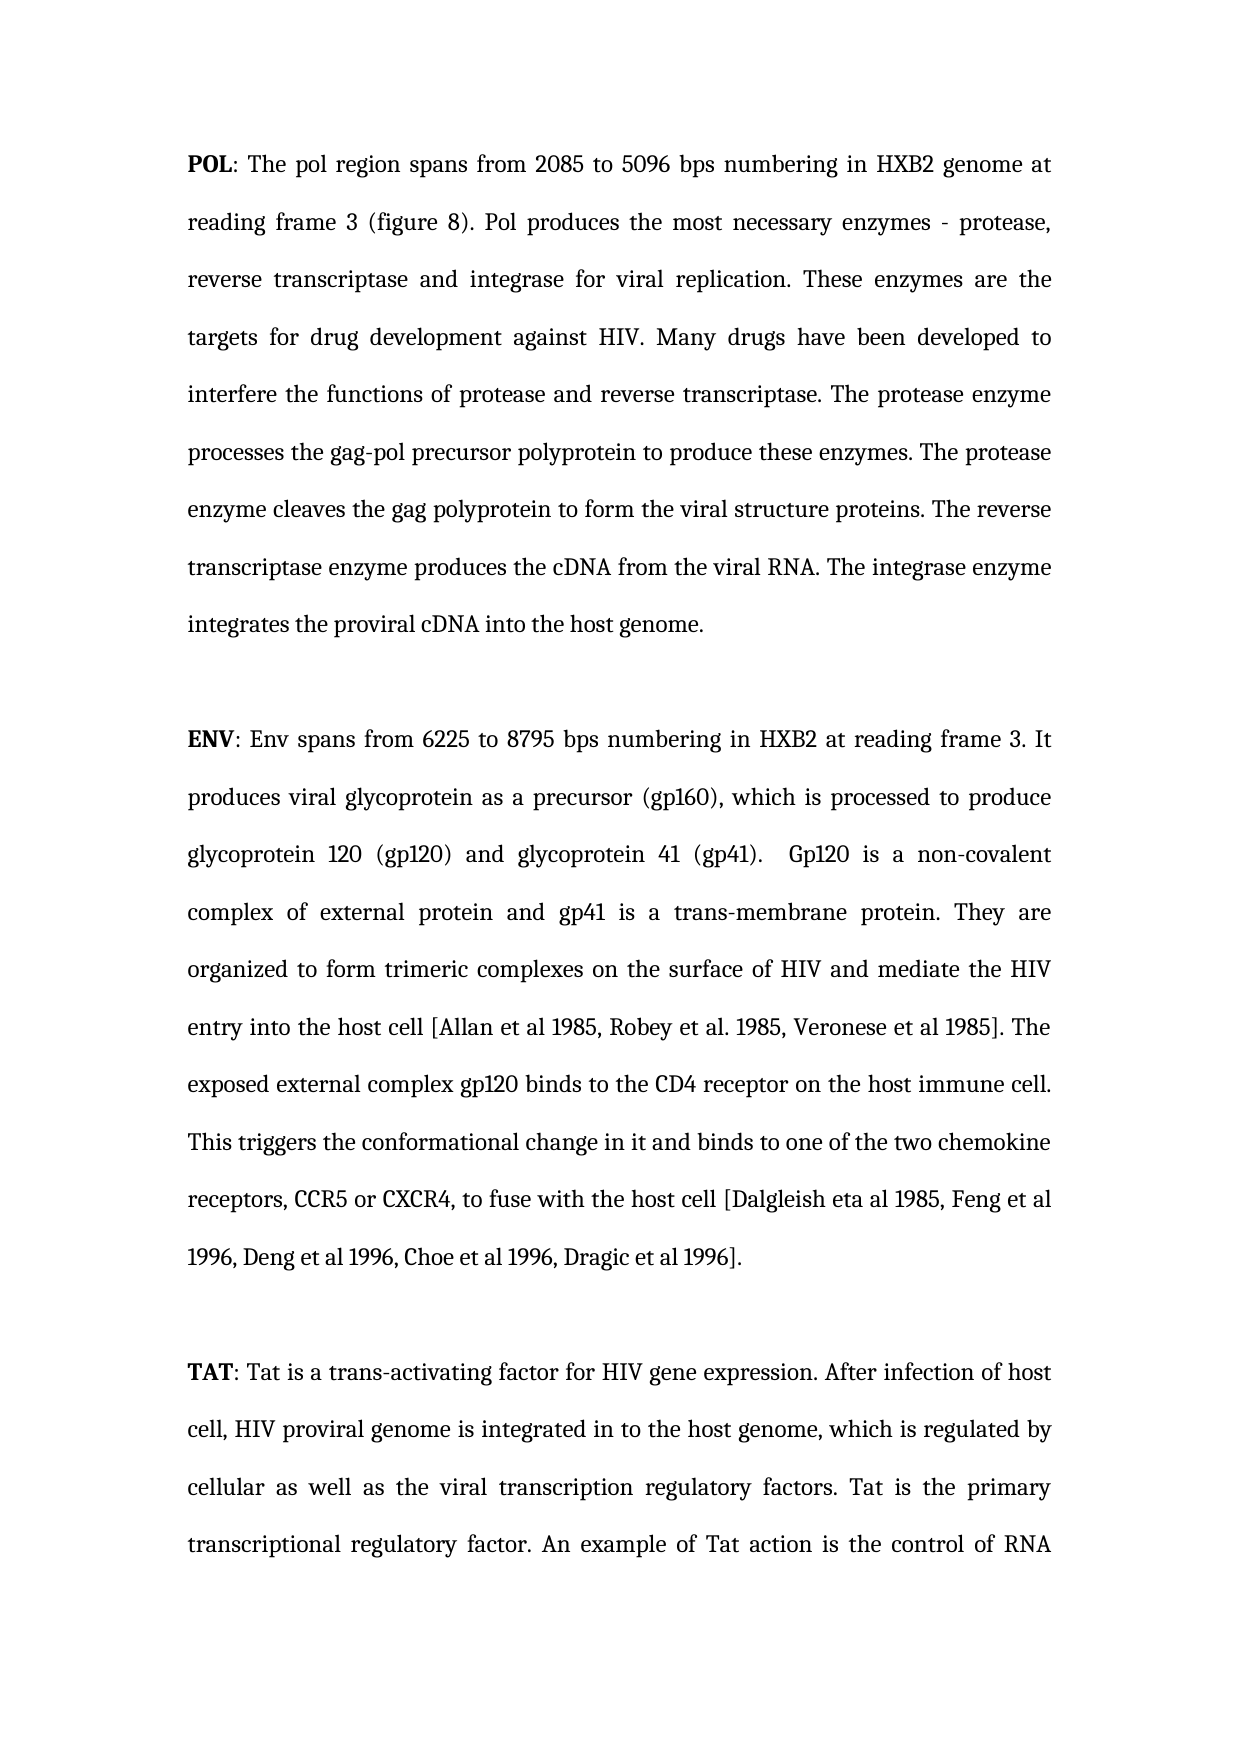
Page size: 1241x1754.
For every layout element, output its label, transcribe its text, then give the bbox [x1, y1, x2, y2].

text ENV: Env spans from 6225 to 8795 bps numbering in HXB2 at reading frame 3. It produces viral glycoprotein as a precursor (gp160), which is processed to produce glycoprotein 120 (gp120) and glycoprotein 41 (gp41). Gp120 is a non-covalent complex of external protein and gp41 is a trans-membrane protein. They are organized to form trimeric complexes on the surface of HIV and mediate the HIV entry into the host cell [Allan et al 1985, Robey et al. 1985, Veronese et al 1985]. The exposed external complex gp120 binds to the CD4 receptor on the host immune cell. This triggers the conformational change in it and binds to one of the two chemokine receptors, CCR5 or CXCR4, to fuse with the host cell [Dalgleish eta al 1985, Feng et al 1996, Deng et al 1996, Choe et al 1996, Dragic et al 1996]. [187, 725, 1053, 1271]
text POL: The pol region spans from 2085 to 5096 bps numbering in HXB2 genome at reading frame 3 (figure 8). Pol produces the most necessary enzymes - protease, reverse transcriptase and integrase for viral replication. These enzymes are the targets for drug development against HIV. Many drugs have been developed to interfere the functions of protease and reverse transcriptase. The protease enzyme processes the gag-pol precursor polyprotein to produce these enzymes. The protease enzyme cleaves the gag polyprotein to form the viral structure proteins. The reverse transcriptase enzyme produces the cDNA from the viral RNA. The integrase enzyme integrates the proviral cDNA into the host genome. [187, 150, 1053, 639]
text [187, 1357, 1053, 1559]
